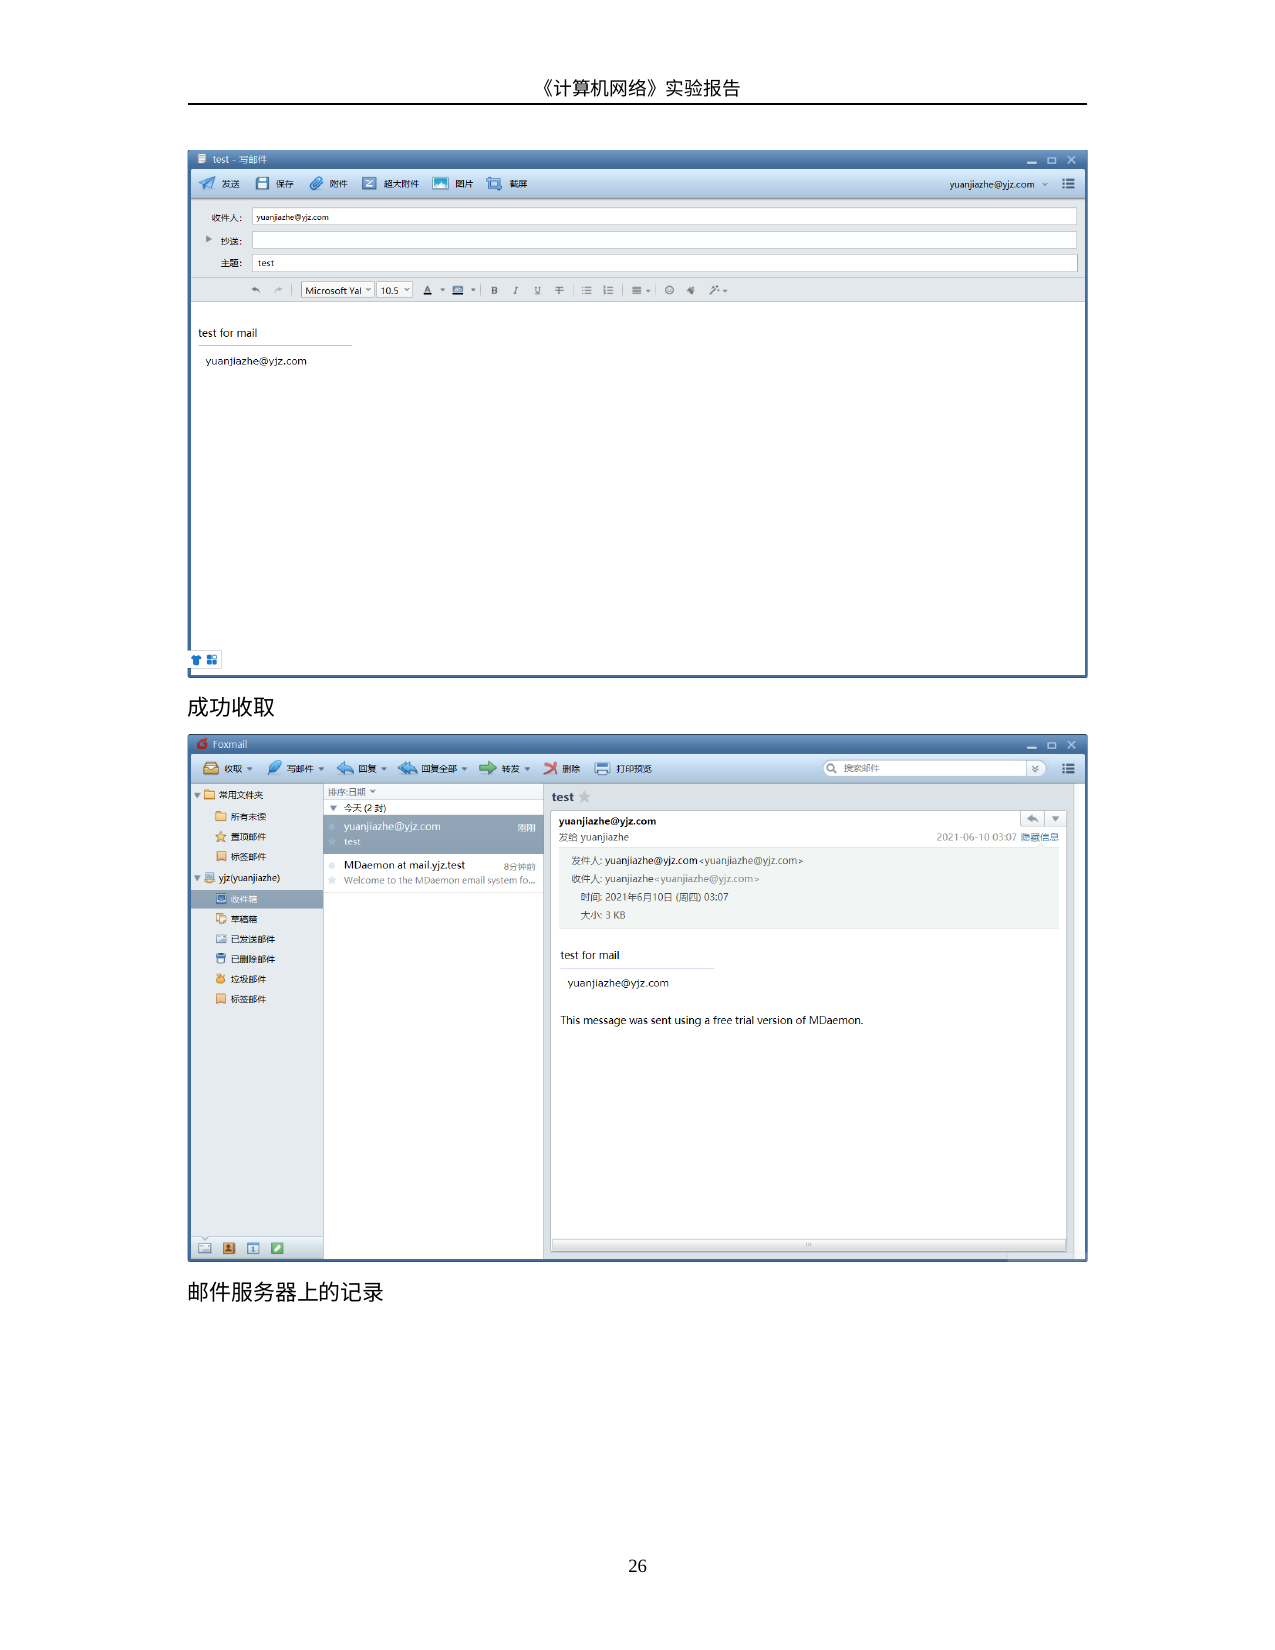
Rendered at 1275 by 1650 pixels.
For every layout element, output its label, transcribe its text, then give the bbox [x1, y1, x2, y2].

picture [187, 734, 1088, 1262]
text 邮件服务器上的记录 [187, 1274, 1087, 1306]
picture [187, 150, 1088, 678]
text 成功收取 [187, 690, 1087, 722]
